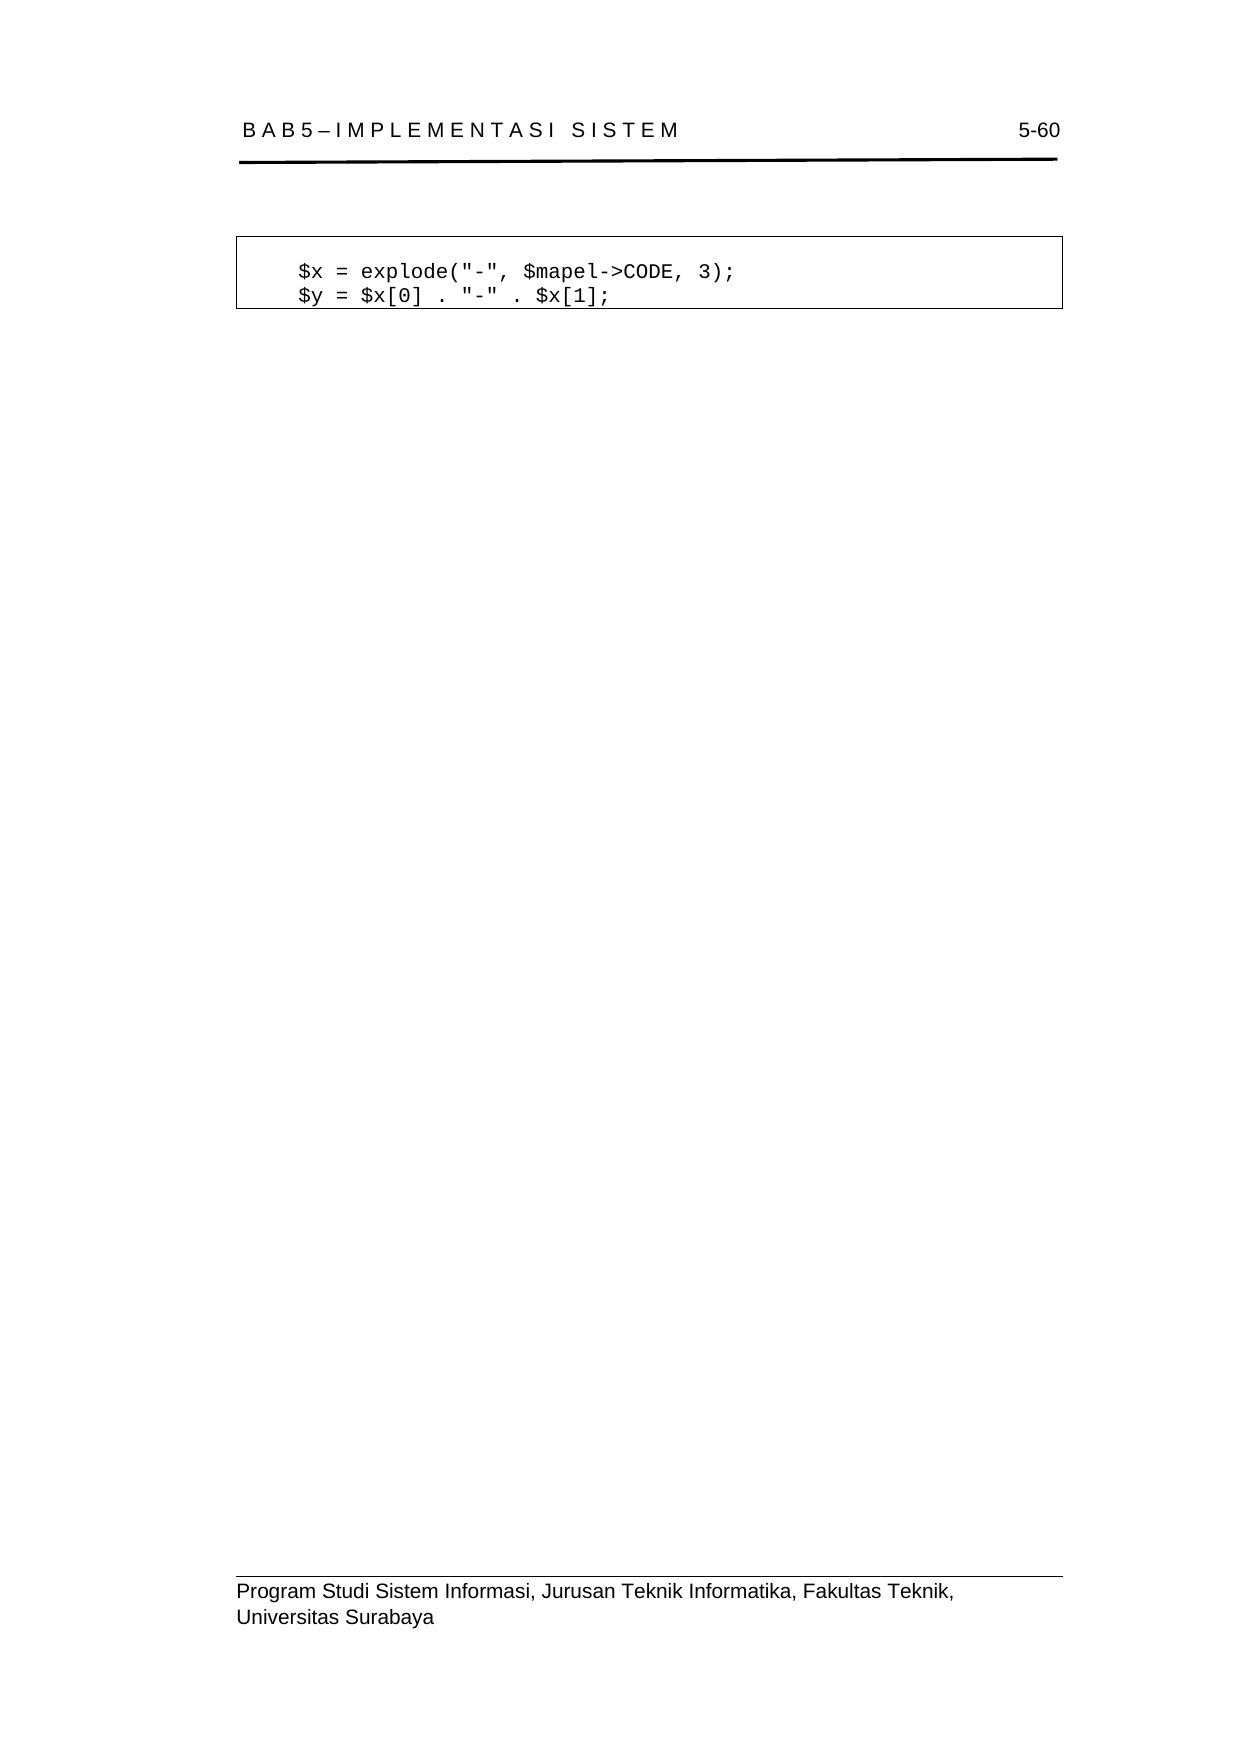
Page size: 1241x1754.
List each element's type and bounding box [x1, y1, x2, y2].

table_header [237, 237, 1062, 308]
